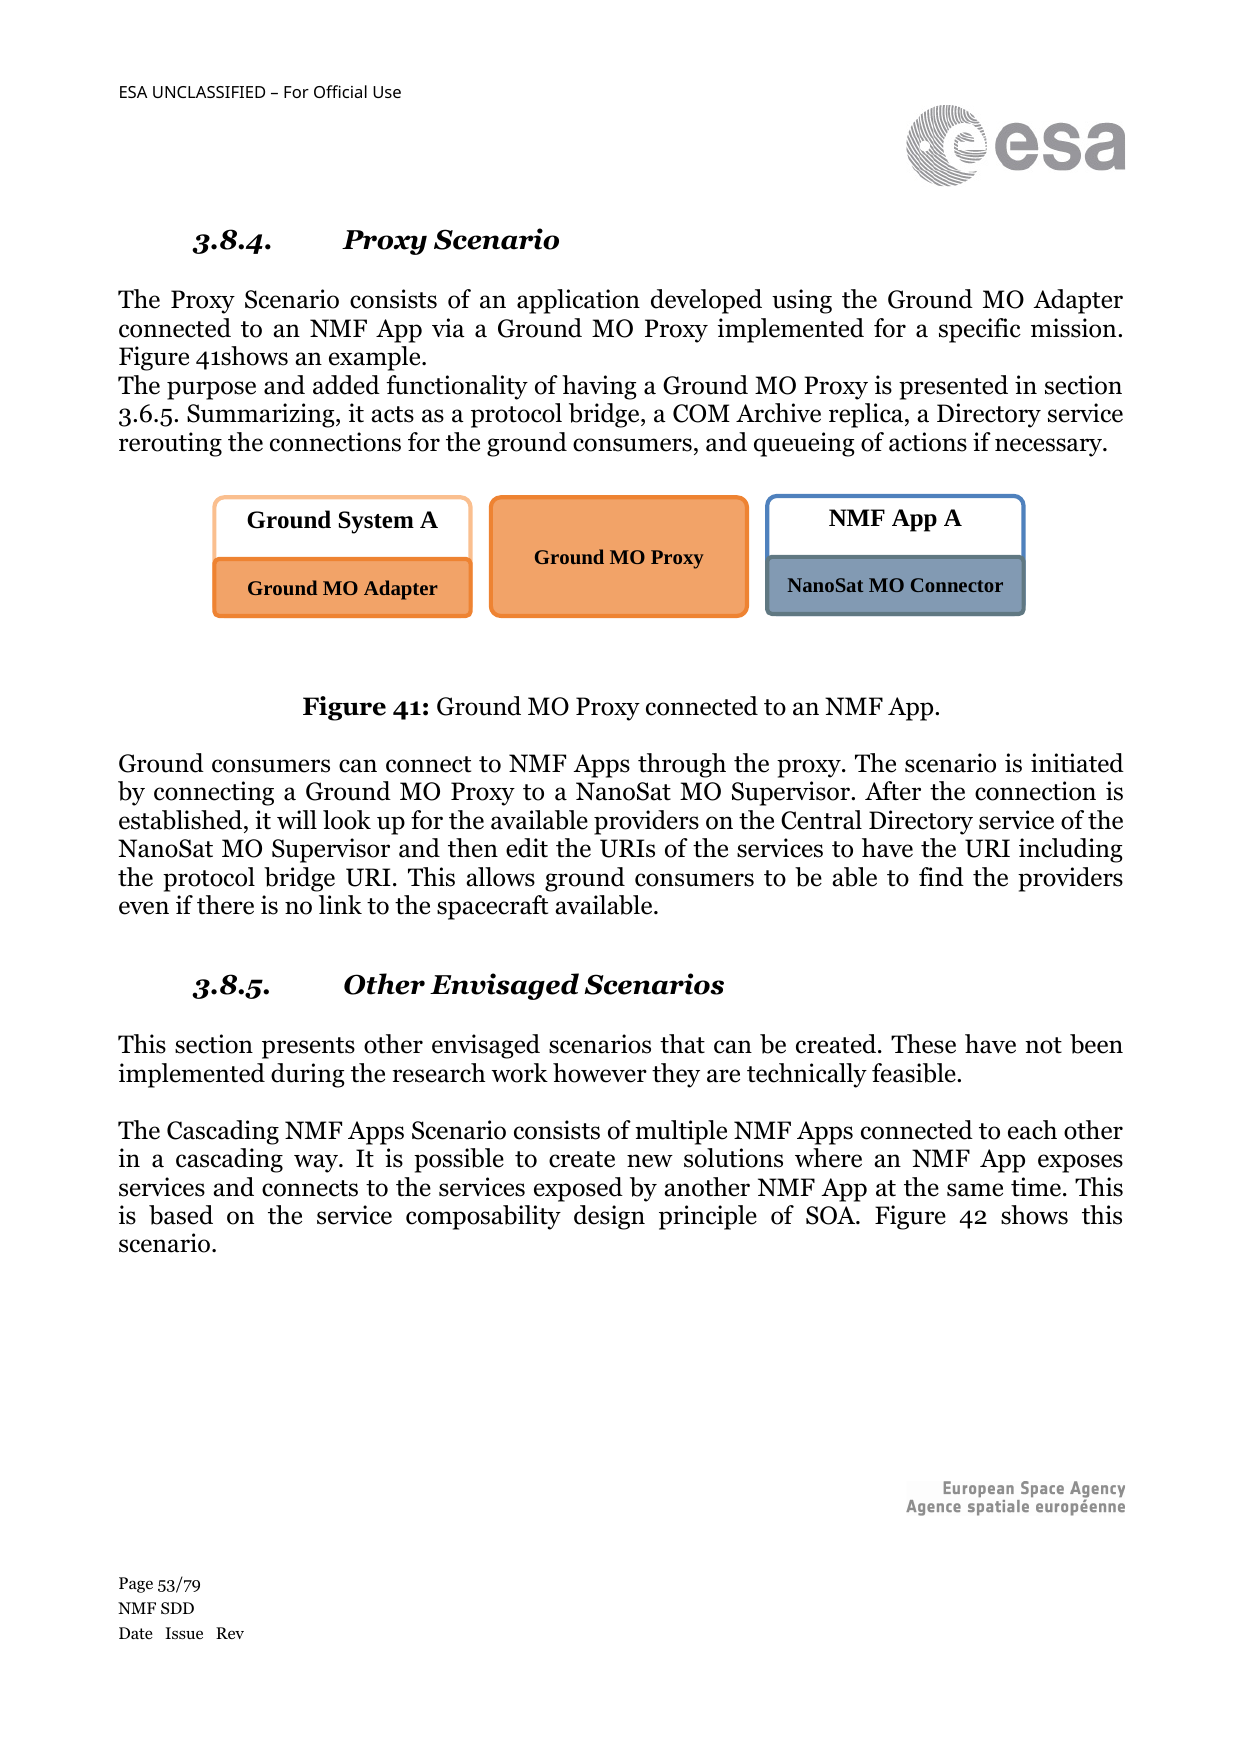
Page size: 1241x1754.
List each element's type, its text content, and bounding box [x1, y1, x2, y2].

picture [906, 1481, 1125, 1516]
text The purpose and added functionality of having a Ground MO Proxy is presented in section 3.6.5. Summarizing, it acts as a protocol bridge, a COM Archive replica, a Directory service rerouting the connections for the ground consumers, and queueing of actions if necessary. [118, 371, 1125, 457]
subtitle Other Envisaged Scenarios [193, 969, 1125, 1000]
picture [906, 105, 1125, 187]
text Figure 41: Ground MO Proxy connected to an NMF App. [118, 692, 1125, 721]
text The Cascading NMF Apps Scenario consists of multiple NMF Apps connected to each other in a cascading way. It is possible to create new solutions where an NMF App exposes services and connects to the services exposed by another NMF App at the same time. This is based on the service composability design principle of SOA. Figure 42 shows this scenario. [118, 1116, 1125, 1258]
text Ground consumers can connect to NMF Apps through the proxy. The scenario is initiated by connecting a Ground MO Proxy to a NanoSat MO Supervisor. After the connection is established, it will look up for the available providers on the Central Directory service of the NanoSat MO Supervisor and then edit the URIs of the services to have the URI including the protocol bridge URI. This allows ground consumers to be able to find the providers even if there is no link to the spacecraft available. [118, 749, 1125, 920]
text This section presents other envisaged scenarios that can be created. These have not been implemented during the research work however they are technically feasible. [118, 1031, 1125, 1088]
text The Proxy Scenario consists of an application developed using the Ground MO Adapter connected to an NMF App via a Ground MO Proxy implemented for a specific mission. Figure 41shows an example. [118, 286, 1125, 371]
subtitle Proxy Scenario [193, 224, 1125, 255]
